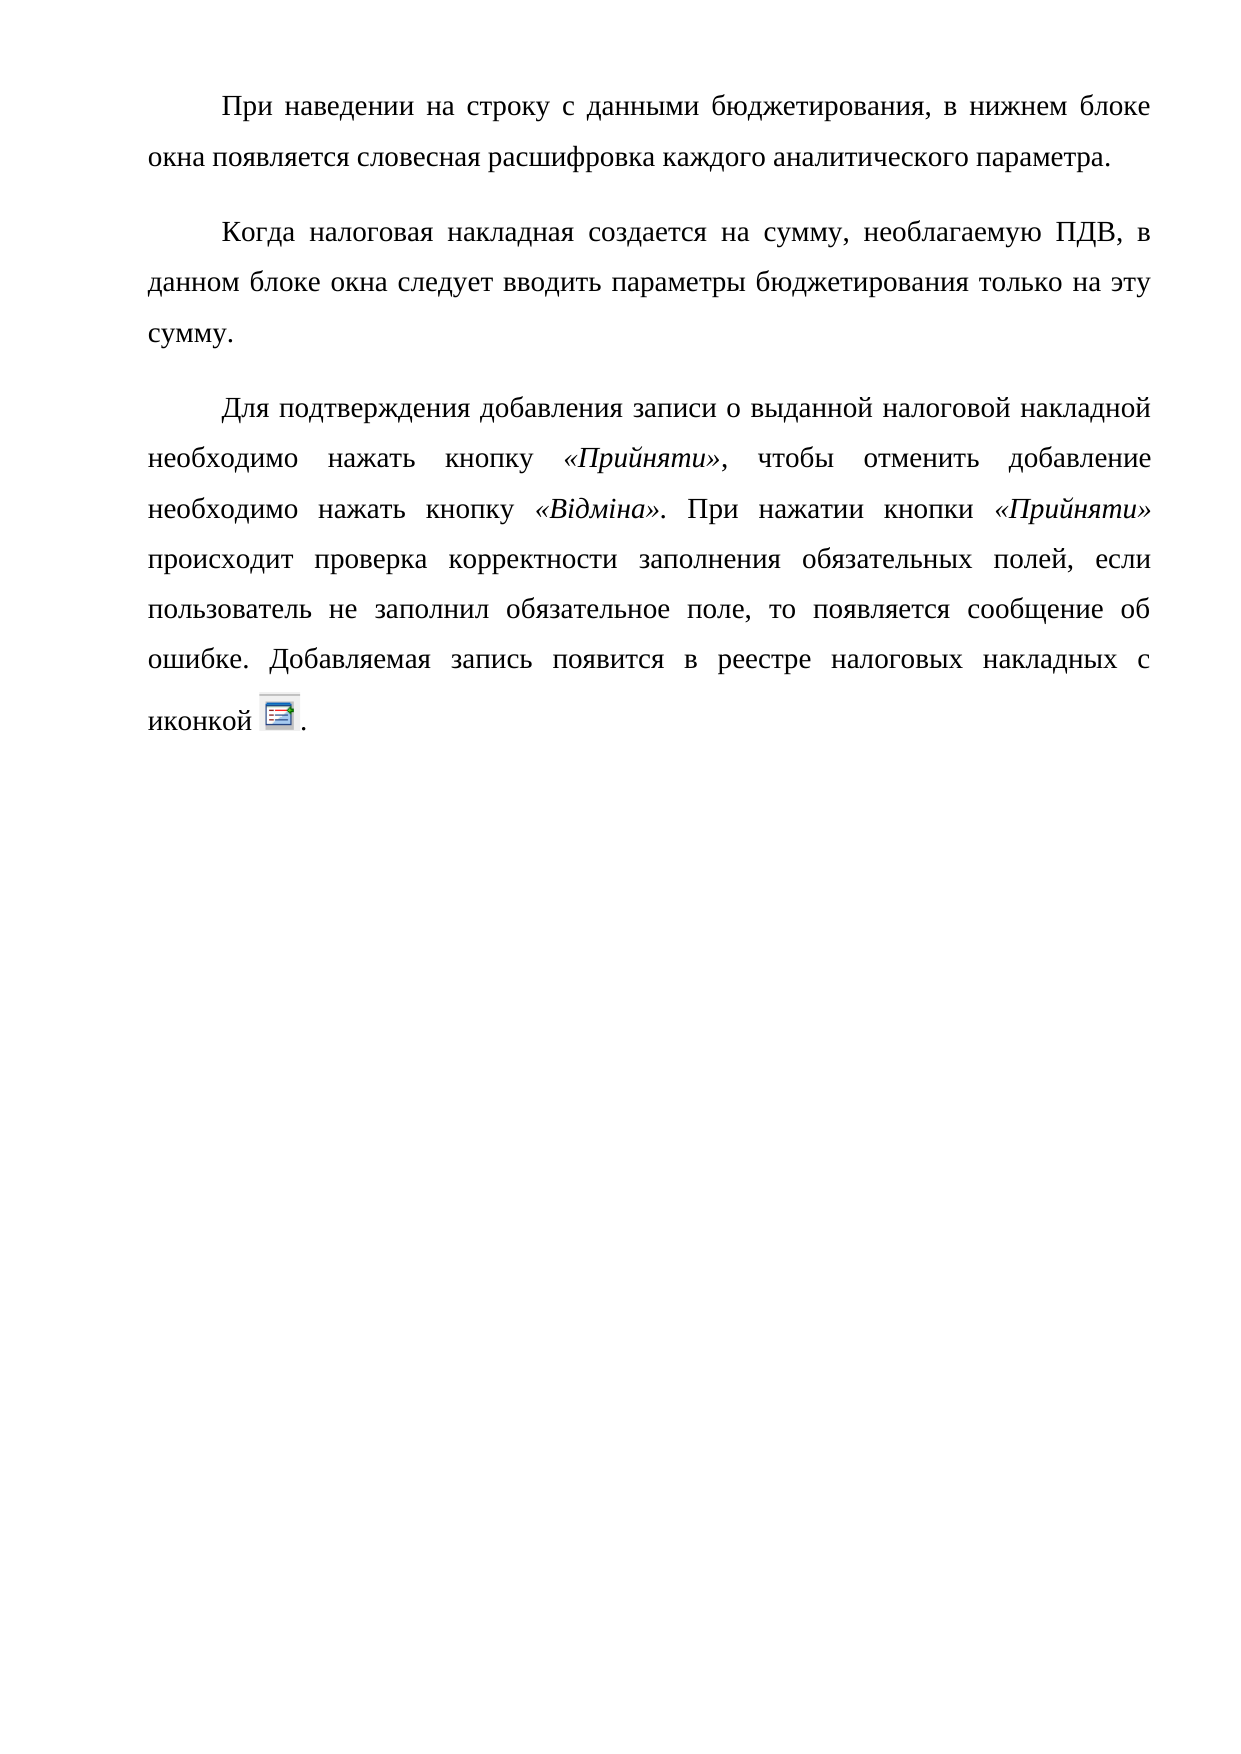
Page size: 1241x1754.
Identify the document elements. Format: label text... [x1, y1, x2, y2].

text Для подтверждения добавления записи о выданной налоговой накладной необходимо нажать кнопку «Прийняти», чтобы отменить добавление необходимо нажать кнопку «Відміна». При нажатии кнопки «Прийняти» происходит проверка корректности заполнения обязательных полей, если пользователь не заполнил обязательное поле, то появляется сообщение об ошибке. Добавляемая запись появится в реестре налоговых накладных с иконкой . [148, 390, 1152, 737]
text Когда налоговая накладная создается на сумму, необлагаемую ПДВ, в данном блоке окна следует вводить параметры бюджетирования только на эту сумму. [148, 214, 1152, 348]
text При наведении на строку с данными бюджетирования, в нижнем блоке окна появляется словесная расшифровка каждого аналитического параметра. [148, 88, 1152, 172]
picture [259, 692, 300, 731]
